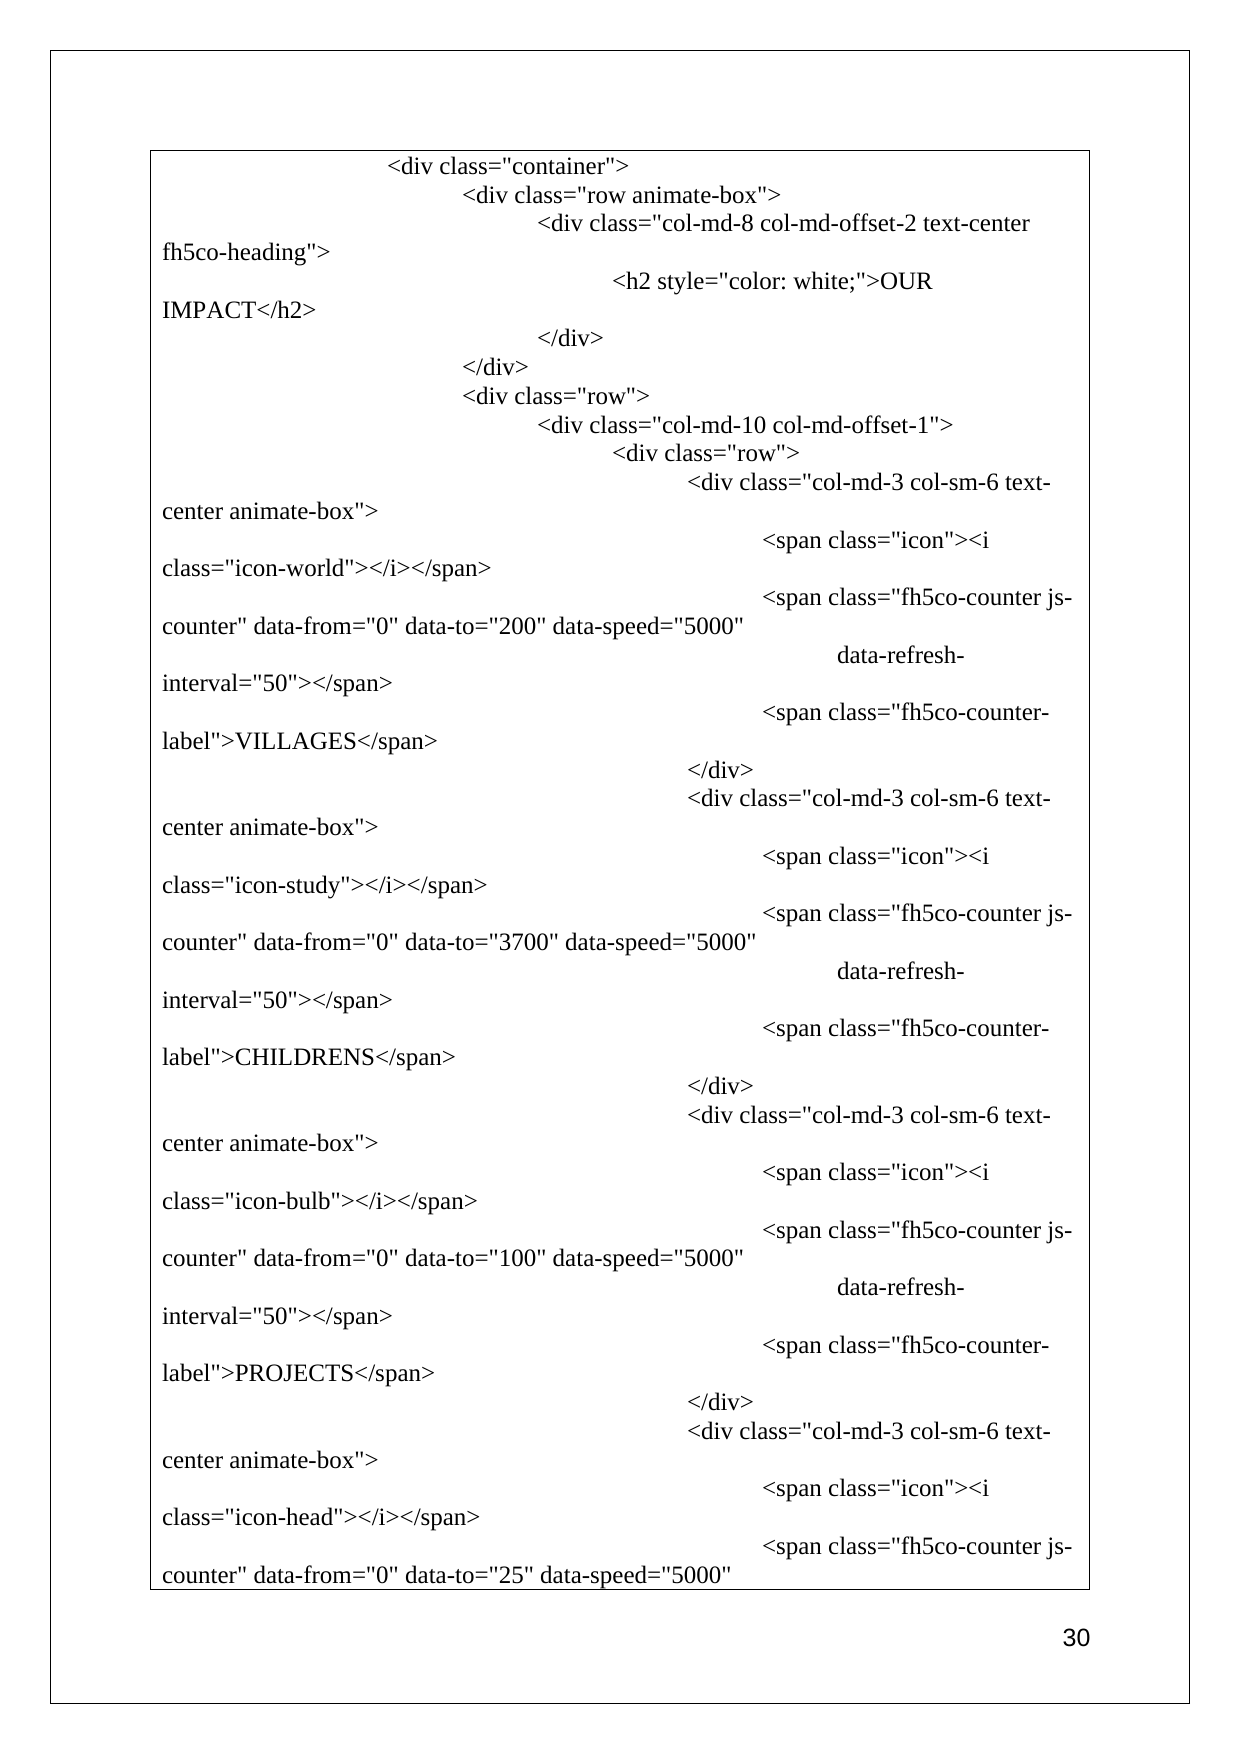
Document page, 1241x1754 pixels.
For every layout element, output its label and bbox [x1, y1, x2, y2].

table_header [151, 151, 1089, 1588]
